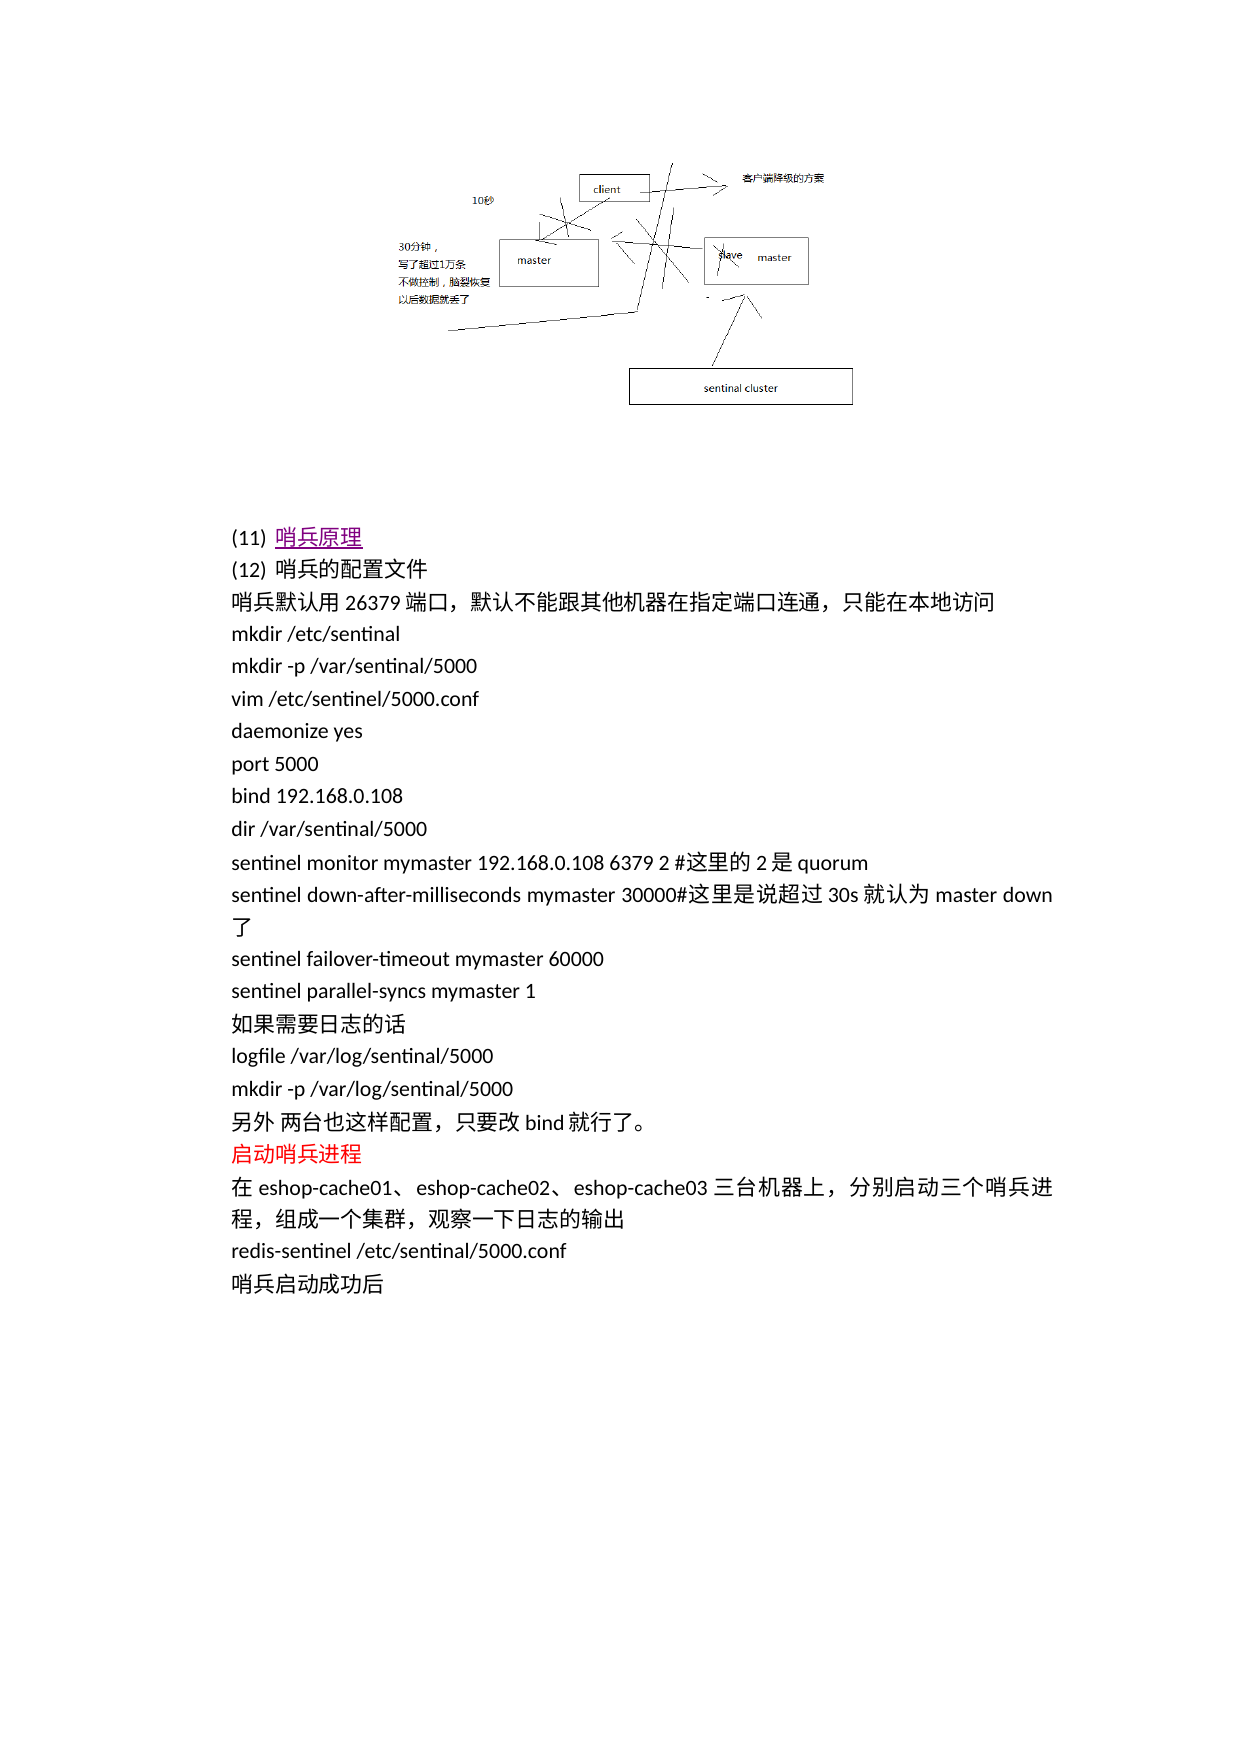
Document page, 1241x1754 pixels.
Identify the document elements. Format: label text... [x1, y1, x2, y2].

picture [231, 162, 1096, 501]
list mkdir -p /var/sentinal/5000 [231, 649, 1053, 682]
list port 5000 [231, 747, 1053, 779]
list daemonize yes [231, 714, 1053, 747]
list bind 192.168.0.108 [231, 779, 1053, 812]
list sentinel failover-timeout mymaster 60000 [231, 942, 1053, 974]
list vim /etc/sentinel/5000.conf [231, 682, 1053, 714]
list sentinel monitor mymaster 192.168.0.108 6379 2 #这里的2是quorum [231, 844, 1053, 877]
list 如果需要日志的话 [231, 1007, 1053, 1039]
list 另外 两台也这样配置，只要改bind就行了。 [231, 1104, 1053, 1137]
list dir /var/sentinal/5000 [231, 812, 1053, 844]
list redis-sentinel /etc/sentinal/5000.conf [231, 1234, 1053, 1267]
list 哨兵默认用26379端口，默认不能跟其他机器在指定端口连通，只能在本地访问 [231, 584, 1053, 617]
list 哨兵启动成功后 [231, 1267, 1053, 1299]
list sentinel down-after-milliseconds mymaster 30000#这里是说超过30s就认为master down了 [231, 877, 1053, 942]
list logfile /var/log/sentinal/5000 [231, 1039, 1053, 1072]
list 在eshop-cache01、eshop-cache02、eshop-cache03三台机器上，分别启动三个哨兵进程，组成一个集群，观察一下日志的输出 [231, 1169, 1053, 1234]
list mkdir /etc/sentinal [231, 617, 1053, 649]
list 哨兵原理 [231, 519, 1053, 552]
list sentinel parallel-syncs mymaster 1 [231, 974, 1053, 1007]
list 启动哨兵进程 [231, 1137, 1053, 1169]
list mkdir -p /var/log/sentinal/5000 [231, 1072, 1053, 1104]
list 哨兵的配置文件 [231, 552, 1053, 584]
